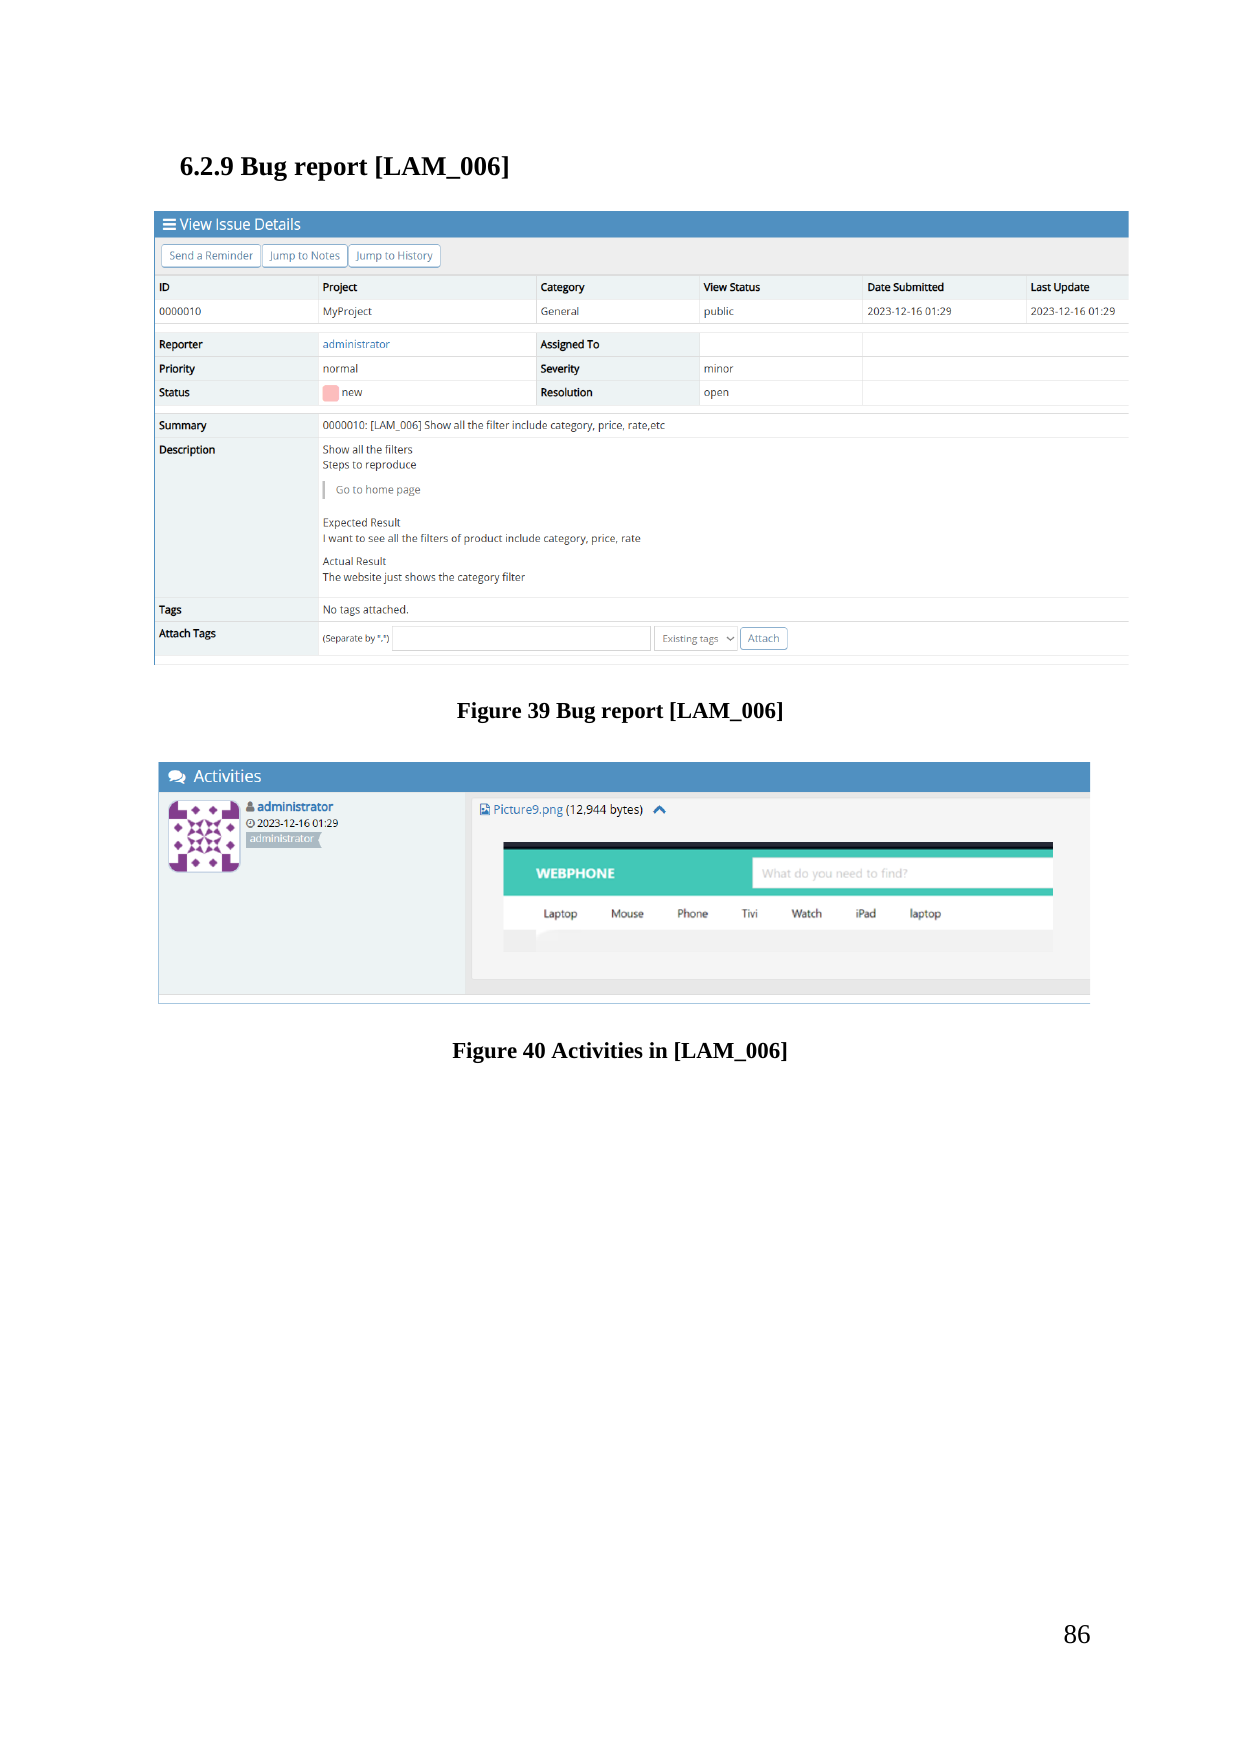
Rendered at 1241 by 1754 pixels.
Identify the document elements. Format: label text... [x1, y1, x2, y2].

subtitle 6.2.9 Bug report [LAM_006] [179, 150, 1090, 181]
text Figure 39 Bug report [LAM_006] [150, 697, 1090, 723]
picture [150, 209, 1129, 665]
picture [150, 757, 1091, 1006]
text Figure 40 Activities in [LAM_006] [150, 1037, 1090, 1064]
